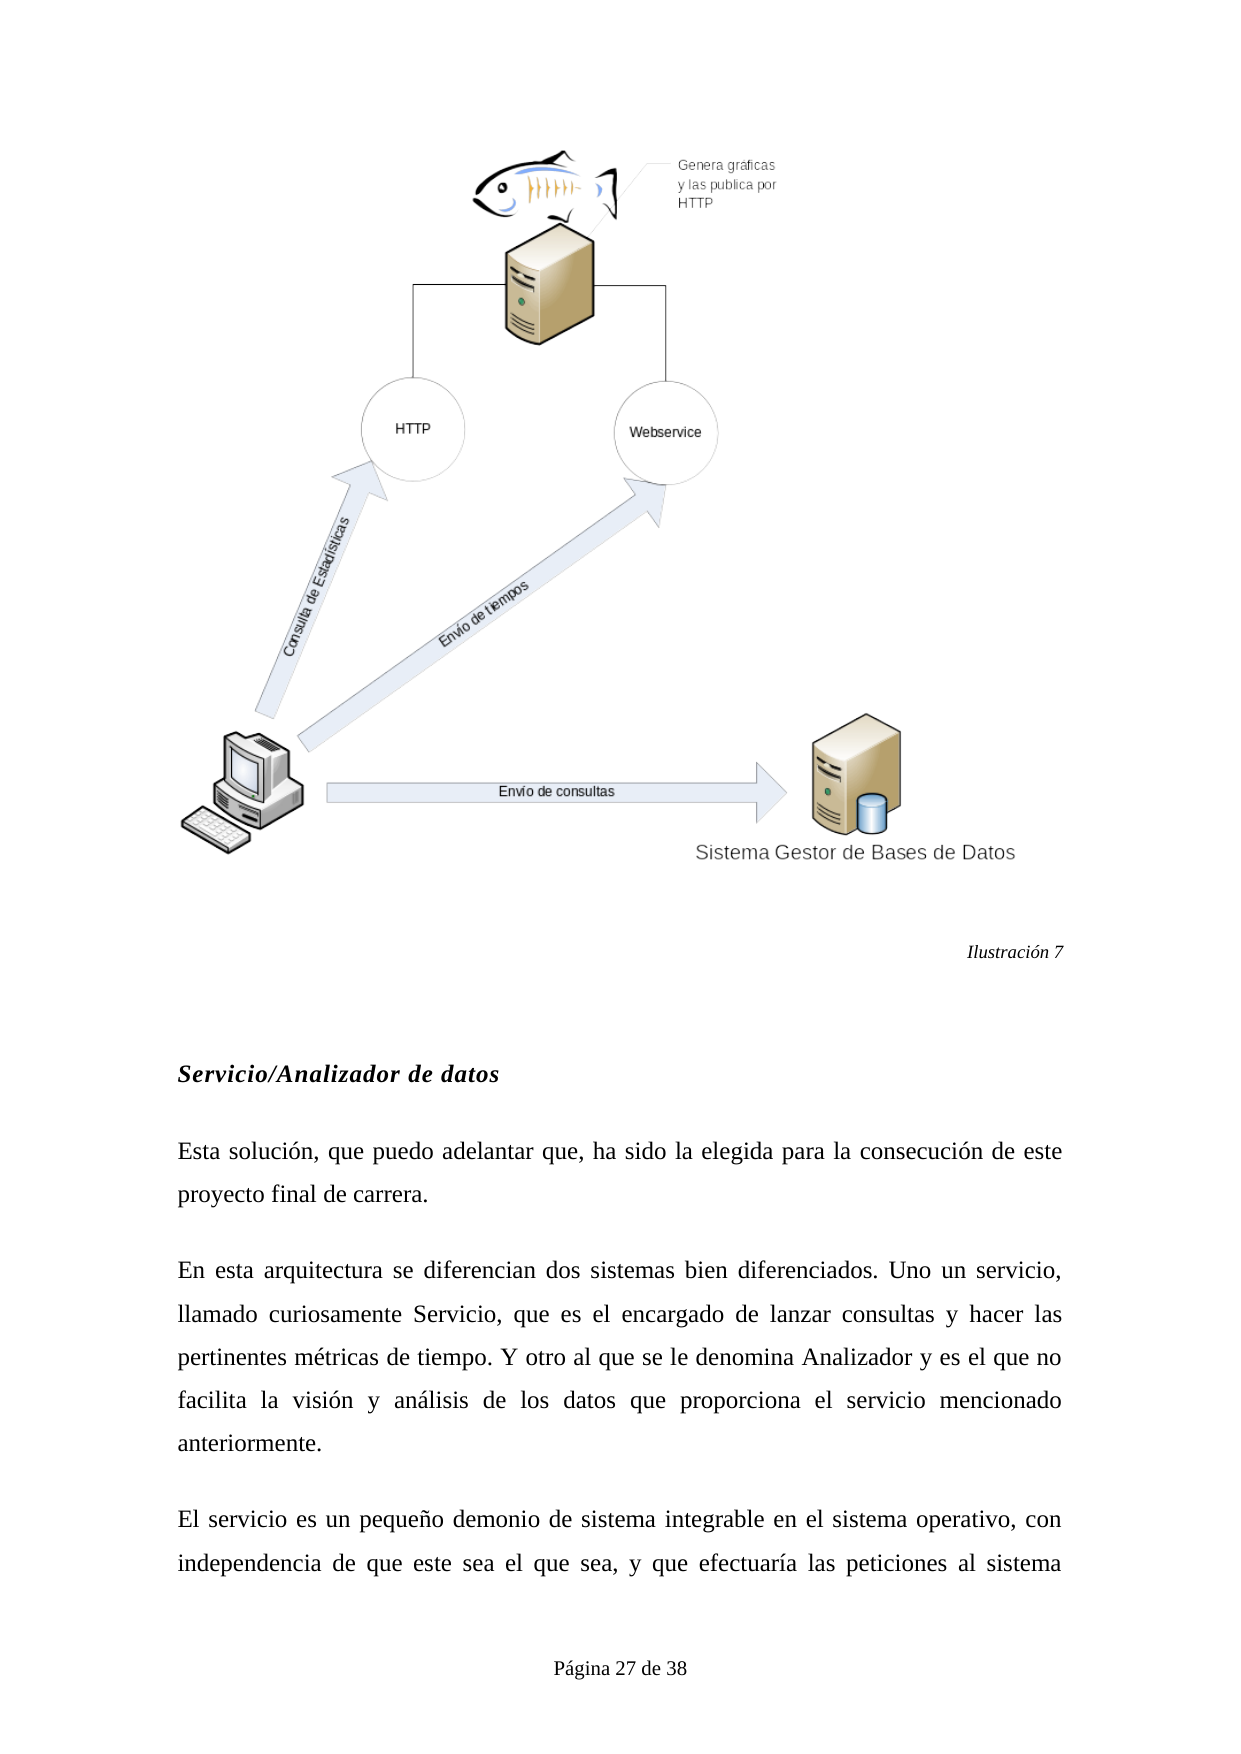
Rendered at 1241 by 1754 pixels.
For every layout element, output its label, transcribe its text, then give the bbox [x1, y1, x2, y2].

text Servicio/Analizador de datos [177, 1059, 1063, 1088]
text En esta arquitectura se diferencian dos sistemas bien diferenciados. Uno un servicio, llamado curiosamente Servicio, que es el encargado de lanzar consultas y hacer las pertinentes métricas de tiempo. Y otro al que se le denomina Analizador y es el que no facilita la visión y análisis de los datos que proporciona el servicio mencionado anteriormente. [177, 1256, 1063, 1457]
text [177, 1504, 1063, 1576]
text Esta solución, que puedo adelantar que, ha sido la elegida para la consecución de este proyecto final de carrera. [177, 1136, 1063, 1208]
